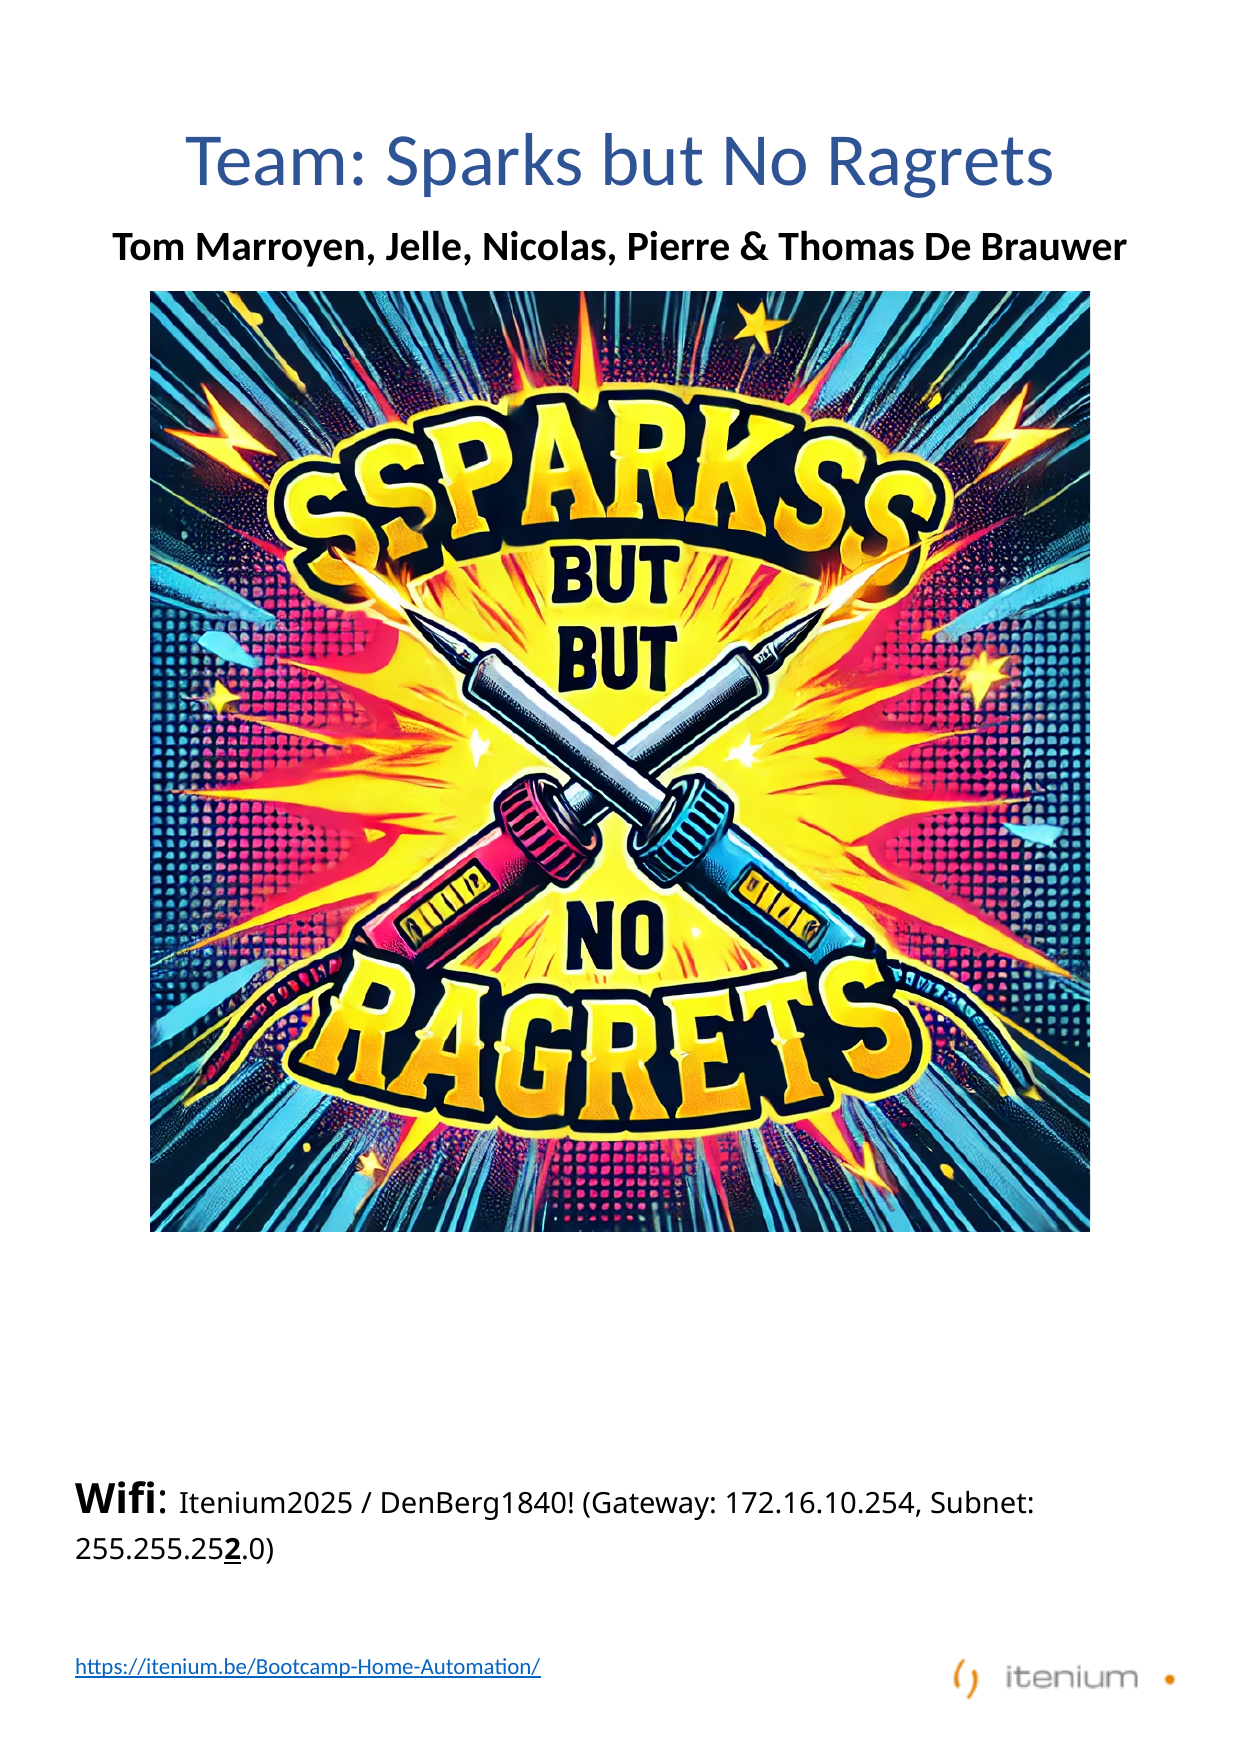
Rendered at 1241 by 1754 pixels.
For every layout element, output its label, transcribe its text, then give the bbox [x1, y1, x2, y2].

picture [150, 291, 1091, 1232]
subtitle Team: Sparks but No Ragrets [75, 112, 1165, 204]
text Tom Marroyen, Jelle, Nicolas, Pierre & Thomas De Brauwer [75, 220, 1165, 271]
subtitle Wifi: Itenium2025 / DenBerg1840! (Gateway: 172.16.10.254, Subnet: 255.255.252.0) [75, 1469, 1165, 1568]
picture [1080, 1117, 1091, 1127]
picture [952, 1655, 1177, 1703]
